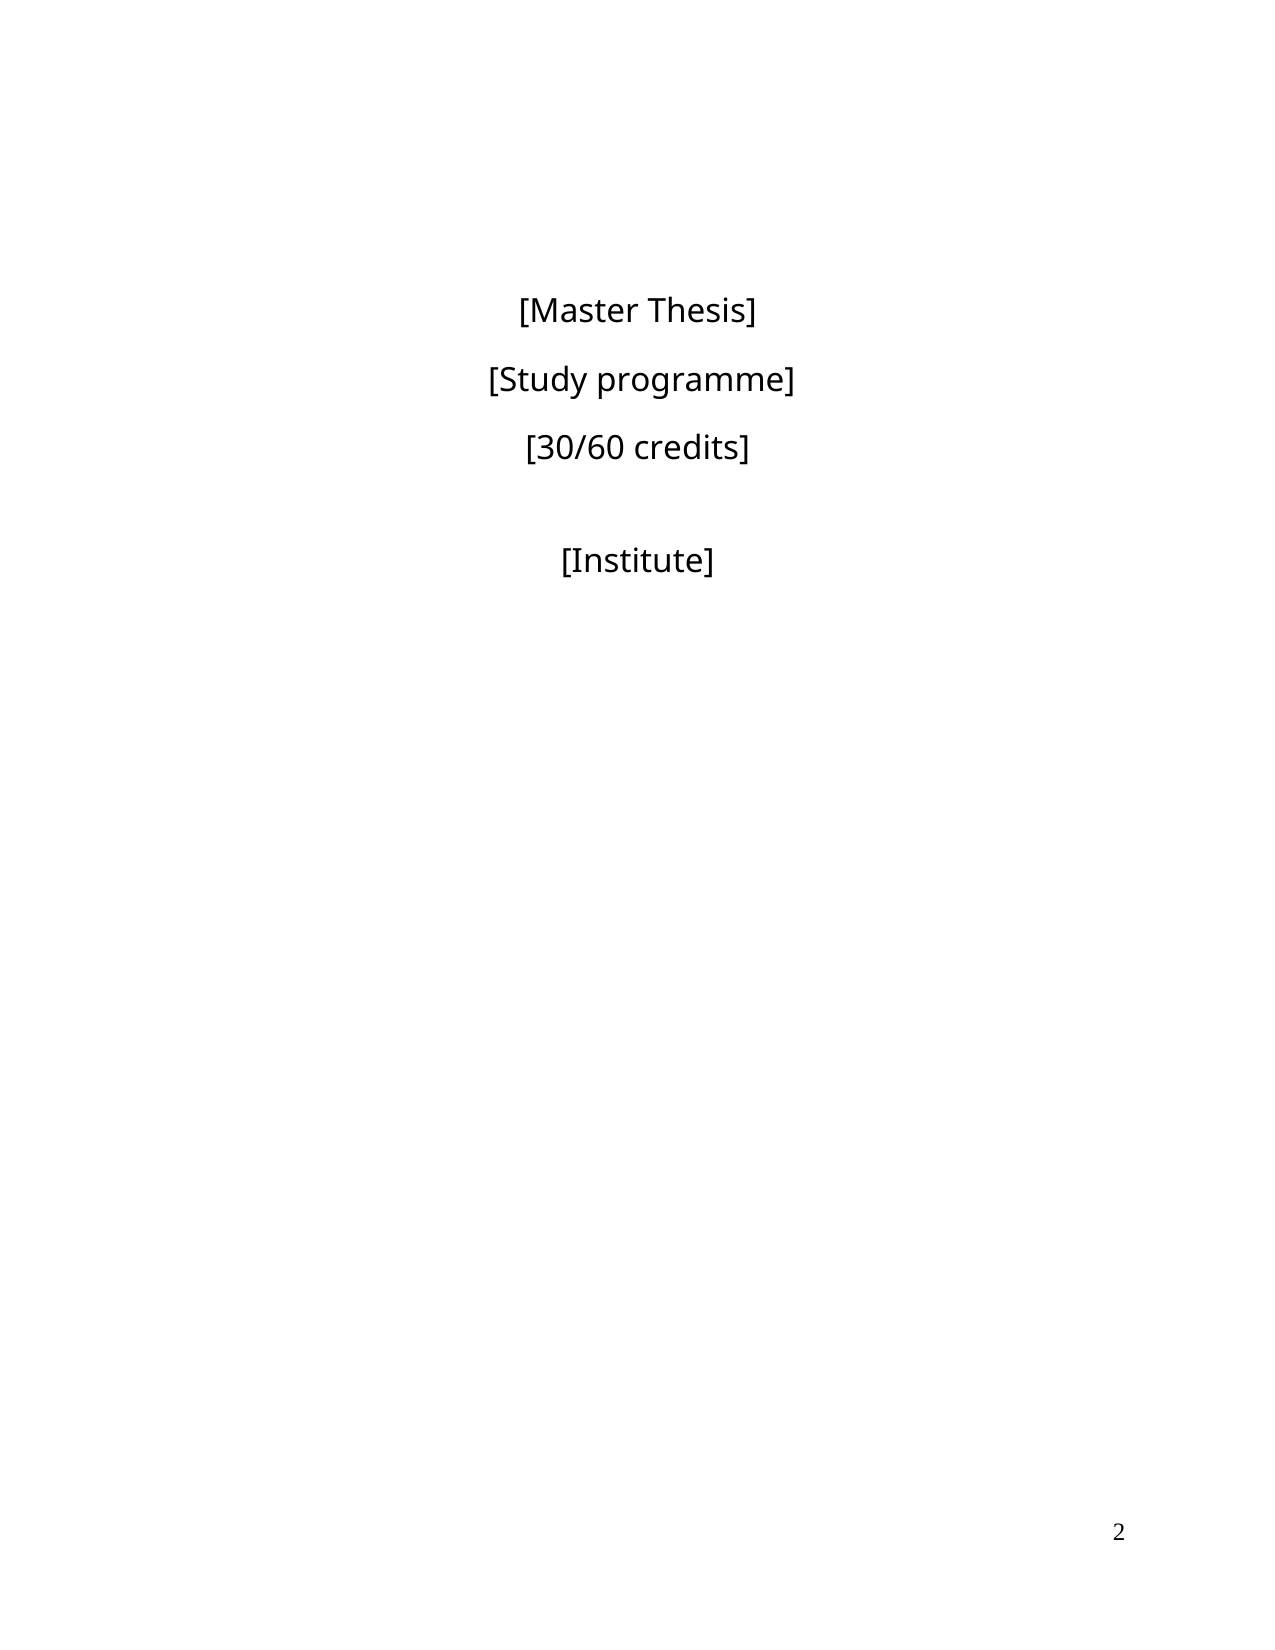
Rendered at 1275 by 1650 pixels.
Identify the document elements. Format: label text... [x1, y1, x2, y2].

text [Institute] [209, 537, 1066, 583]
text [30/60 credits] [209, 423, 1066, 469]
text [Study programme] [209, 355, 1066, 401]
text [Master Thesis] [209, 287, 1066, 333]
